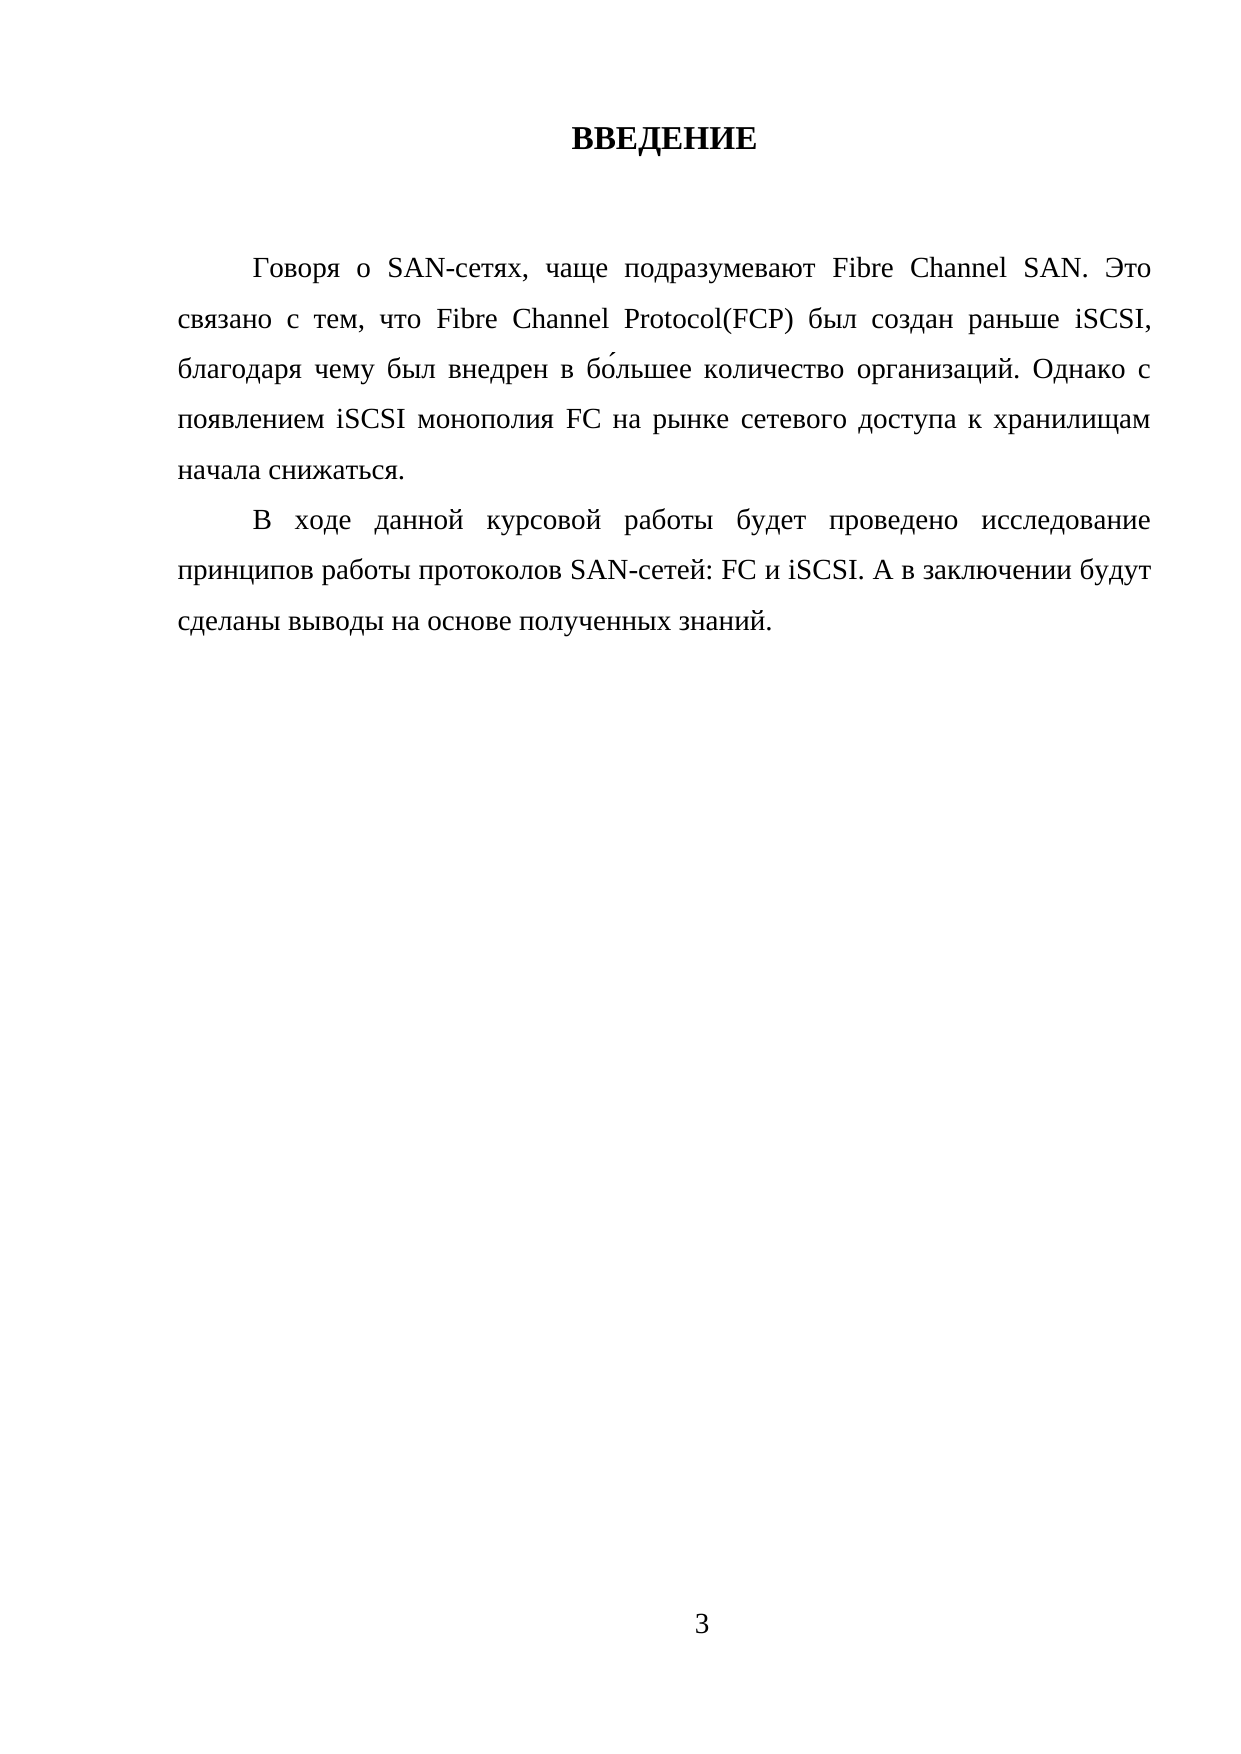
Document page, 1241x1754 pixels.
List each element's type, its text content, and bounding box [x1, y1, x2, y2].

text В ходе данной курсовой работы будет проведено исследование принципов работы протоколов SAN-сетей: FC и iSCSI. А в заключении будут сделаны выводы на основе полученных знаний. [177, 502, 1152, 636]
text Введение [177, 118, 1152, 156]
text Говоря о SAN-сетях, чаще подразумевают Fibre Channel SAN. Это связано с тем, что Fibre Channel Protocol(FCP) был создан раньше iSCSI, благодаря чему был внедрен в бо́льшее количество организаций. Однако с появлением iSCSI монополия FC на рынке сетевого доступа к хранилищам начала снижаться. [177, 251, 1152, 485]
